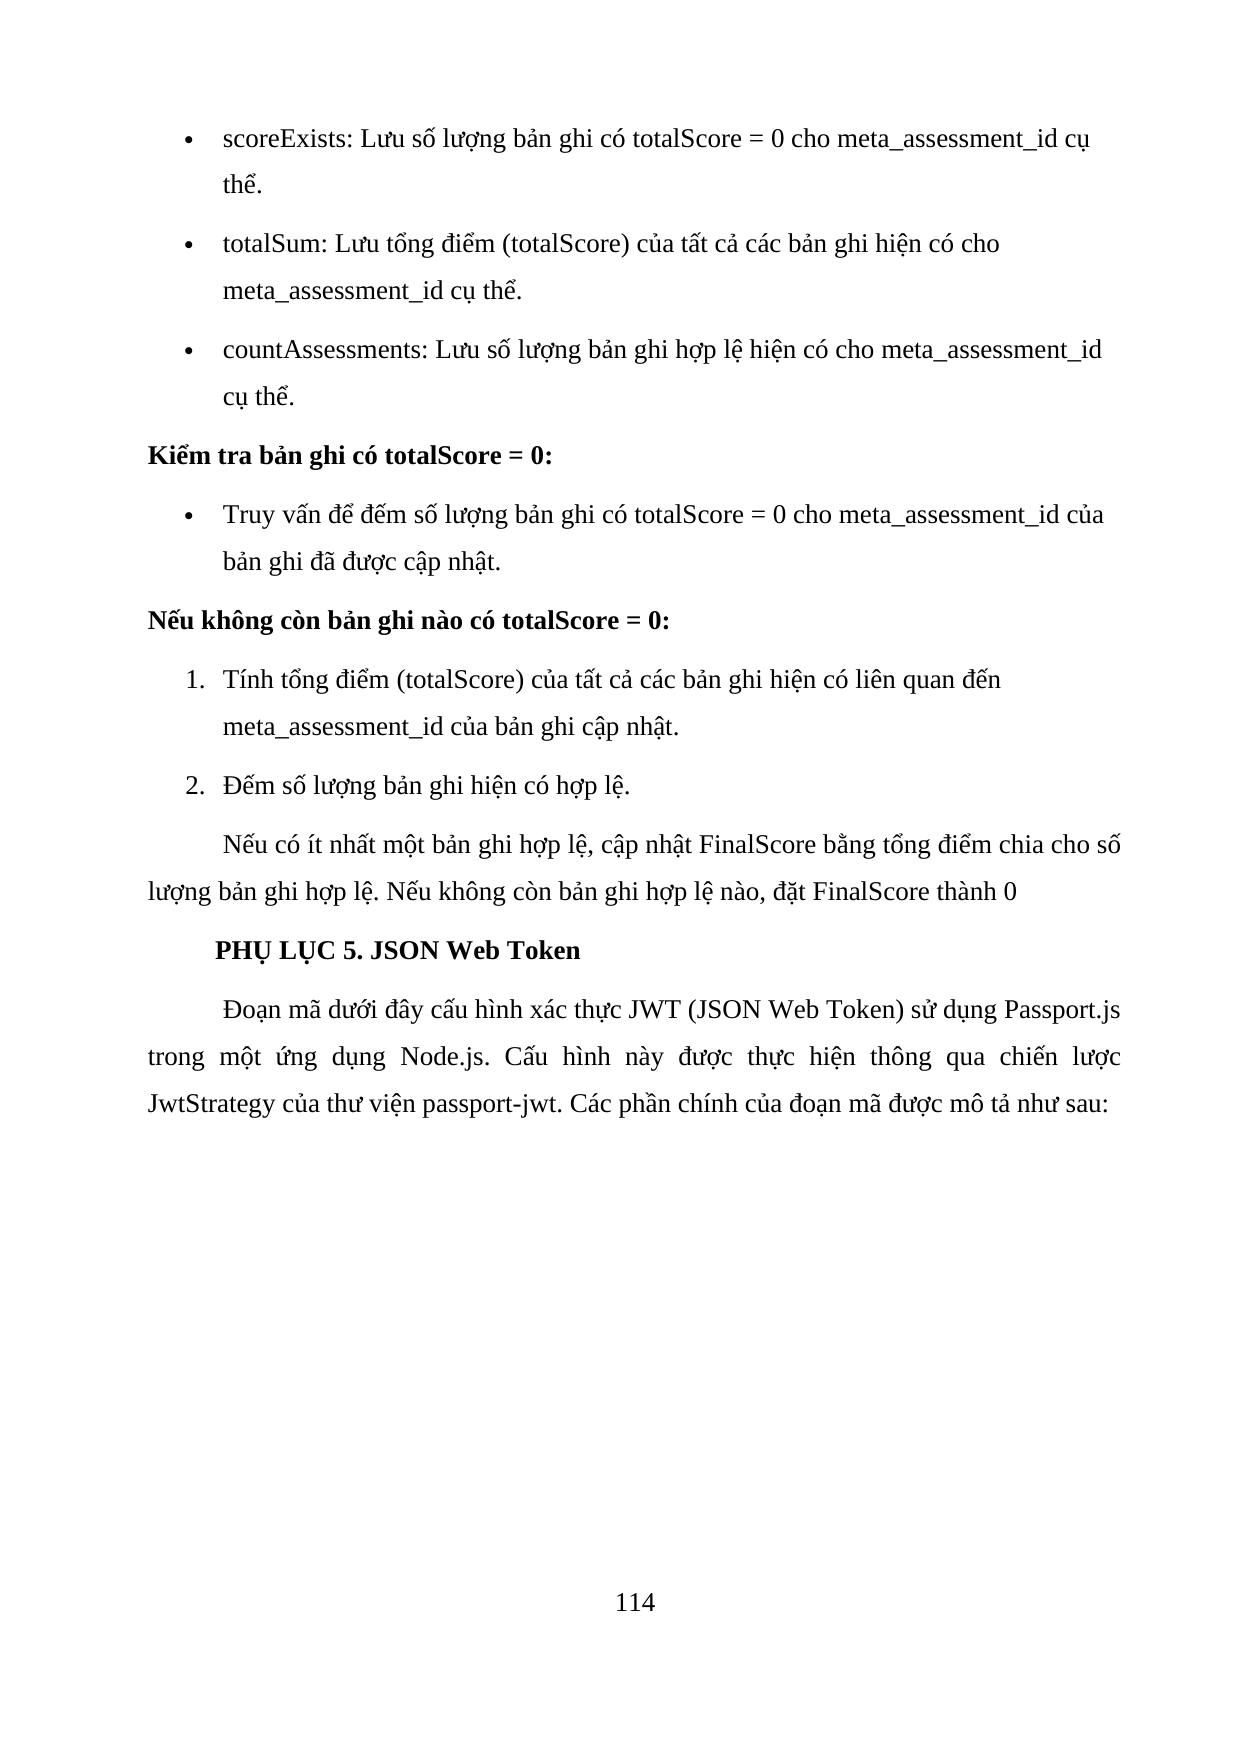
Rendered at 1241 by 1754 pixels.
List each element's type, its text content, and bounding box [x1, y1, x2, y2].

list totalSum: Lưu tổng điểm (totalScore) của tất cả các bản ghi hiện có cho meta_assessment_id cụ thể. [185, 227, 1122, 305]
list Truy vấn để đếm số lượng bản ghi có totalScore = 0 cho meta_assessment_id của bản ghi đã được cập nhật. [185, 498, 1122, 576]
list Tính tổng điểm (totalScore) của tất cả các bản ghi hiện có liên quan đến meta_assessment_id của bản ghi cập nhật. [185, 663, 1122, 741]
list scoreExists: Lưu số lượng bản ghi có totalScore = 0 cho meta_assessment_id cụ thể. [185, 122, 1122, 199]
text Đoạn mã dưới đây cấu hình xác thực JWT (JSON Web Token) sử dụng Passport.js trong một ứng dụng Node.js. Cấu hình này được thực hiện thông qua chiến lược JwtStrategy của thư viện passport-jwt. Các phần chính của đoạn mã được mô tả như sau: [148, 993, 1122, 1118]
list countAssessments: Lưu số lượng bản ghi hợp lệ hiện có cho meta_assessment_id cụ thể. [185, 333, 1122, 411]
text Kiểm tra bản ghi có totalScore = 0: [148, 439, 1122, 470]
list Đếm số lượng bản ghi hiện có hợp lệ. [185, 769, 1122, 800]
text PHỤ LỤC 5. JSON Web Token [215, 934, 1122, 965]
text Nếu có ít nhất một bản ghi hợp lệ, cập nhật FinalScore bằng tổng điểm chia cho số lượng bản ghi hợp lệ. Nếu không còn bản ghi hợp lệ nào, đặt FinalScore thành 0 [148, 828, 1122, 906]
text Nếu không còn bản ghi nào có totalScore = 0: [148, 604, 1122, 635]
